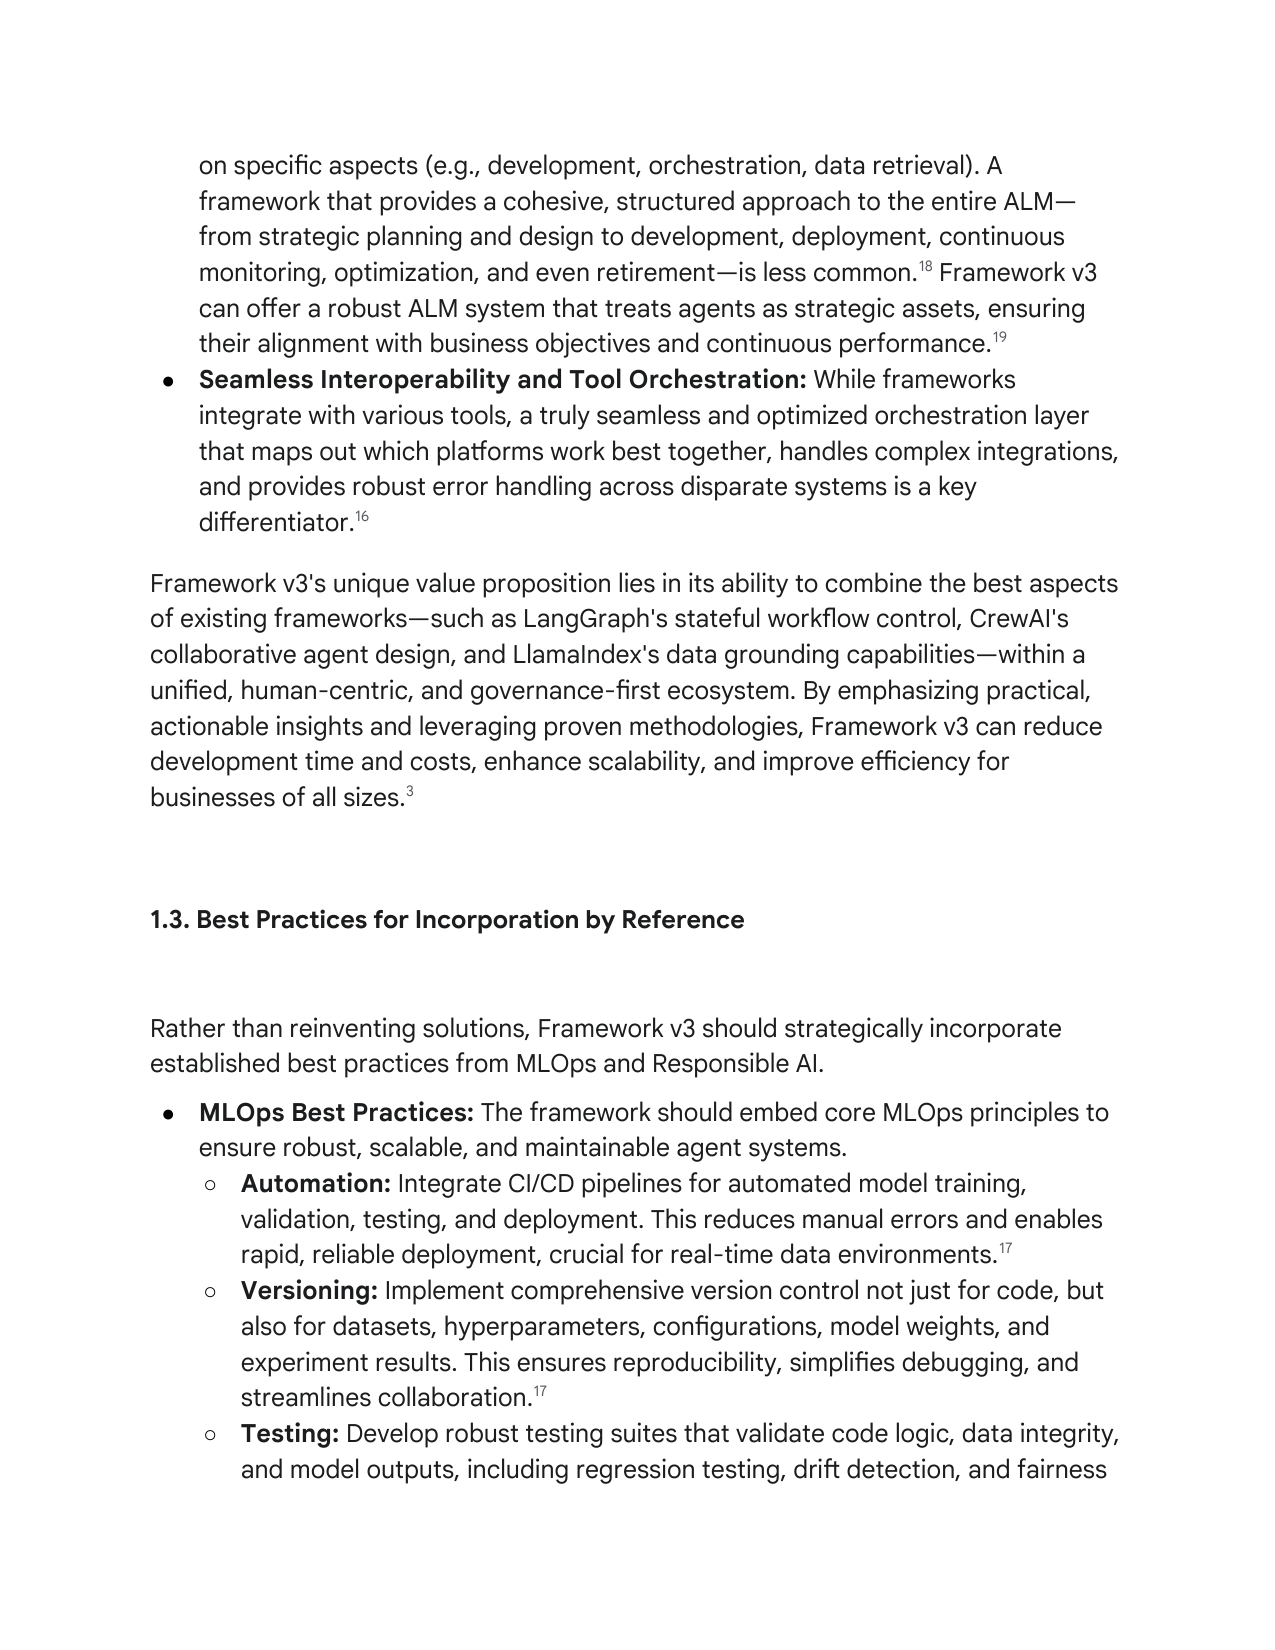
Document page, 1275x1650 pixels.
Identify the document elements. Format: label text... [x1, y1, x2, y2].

list Versioning: Implement comprehensive version control not just for code, but also for datasets, hyperparameters, configurations, model weights, and experiment results. This ensures reproducibility, simplifies debugging, and streamlines collaboration.17 [203, 1275, 1125, 1414]
text Rather than reinventing solutions, Framework v3 should strategically incorporate established best practices from MLOps and Responsible AI. [150, 1013, 1125, 1080]
subtitle 1.3. Best Practices for Incorporation by Reference [150, 904, 1125, 935]
list Seamless Interoperability and Tool Orchestration: While frameworks integrate with various tools, a truly seamless and optimized orchestration layer that maps out which platforms work best together, handles complex integrations, and provides robust error handling across disparate systems is a key differentiator.16 [161, 364, 1125, 539]
list MLOps Best Practices: The framework should embed core MLOps principles to ensure robust, scalable, and maintainable agent systems. [161, 1097, 1125, 1164]
text Framework v3's unique value proposition lies in its ability to combine the best aspects of existing frameworks—such as LangGraph's stateful workflow control, CrewAI's collaborative agent design, and LlamaIndex's data grounding capabilities—within a unified, human-centric, and governance-first ecosystem. By emphasizing practical, actionable insights and leveraging proven methodologies, Framework v3 can reduce development time and costs, enhance scalability, and improve efficiency for businesses of all sizes.3 [150, 568, 1125, 814]
list Automation: Integrate CI/CD pipelines for automated model training, validation, testing, and deployment. This reduces manual errors and enables rapid, reliable deployment, crucial for real-time data environments.17 [203, 1168, 1125, 1271]
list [203, 1418, 1125, 1485]
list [161, 150, 1125, 360]
